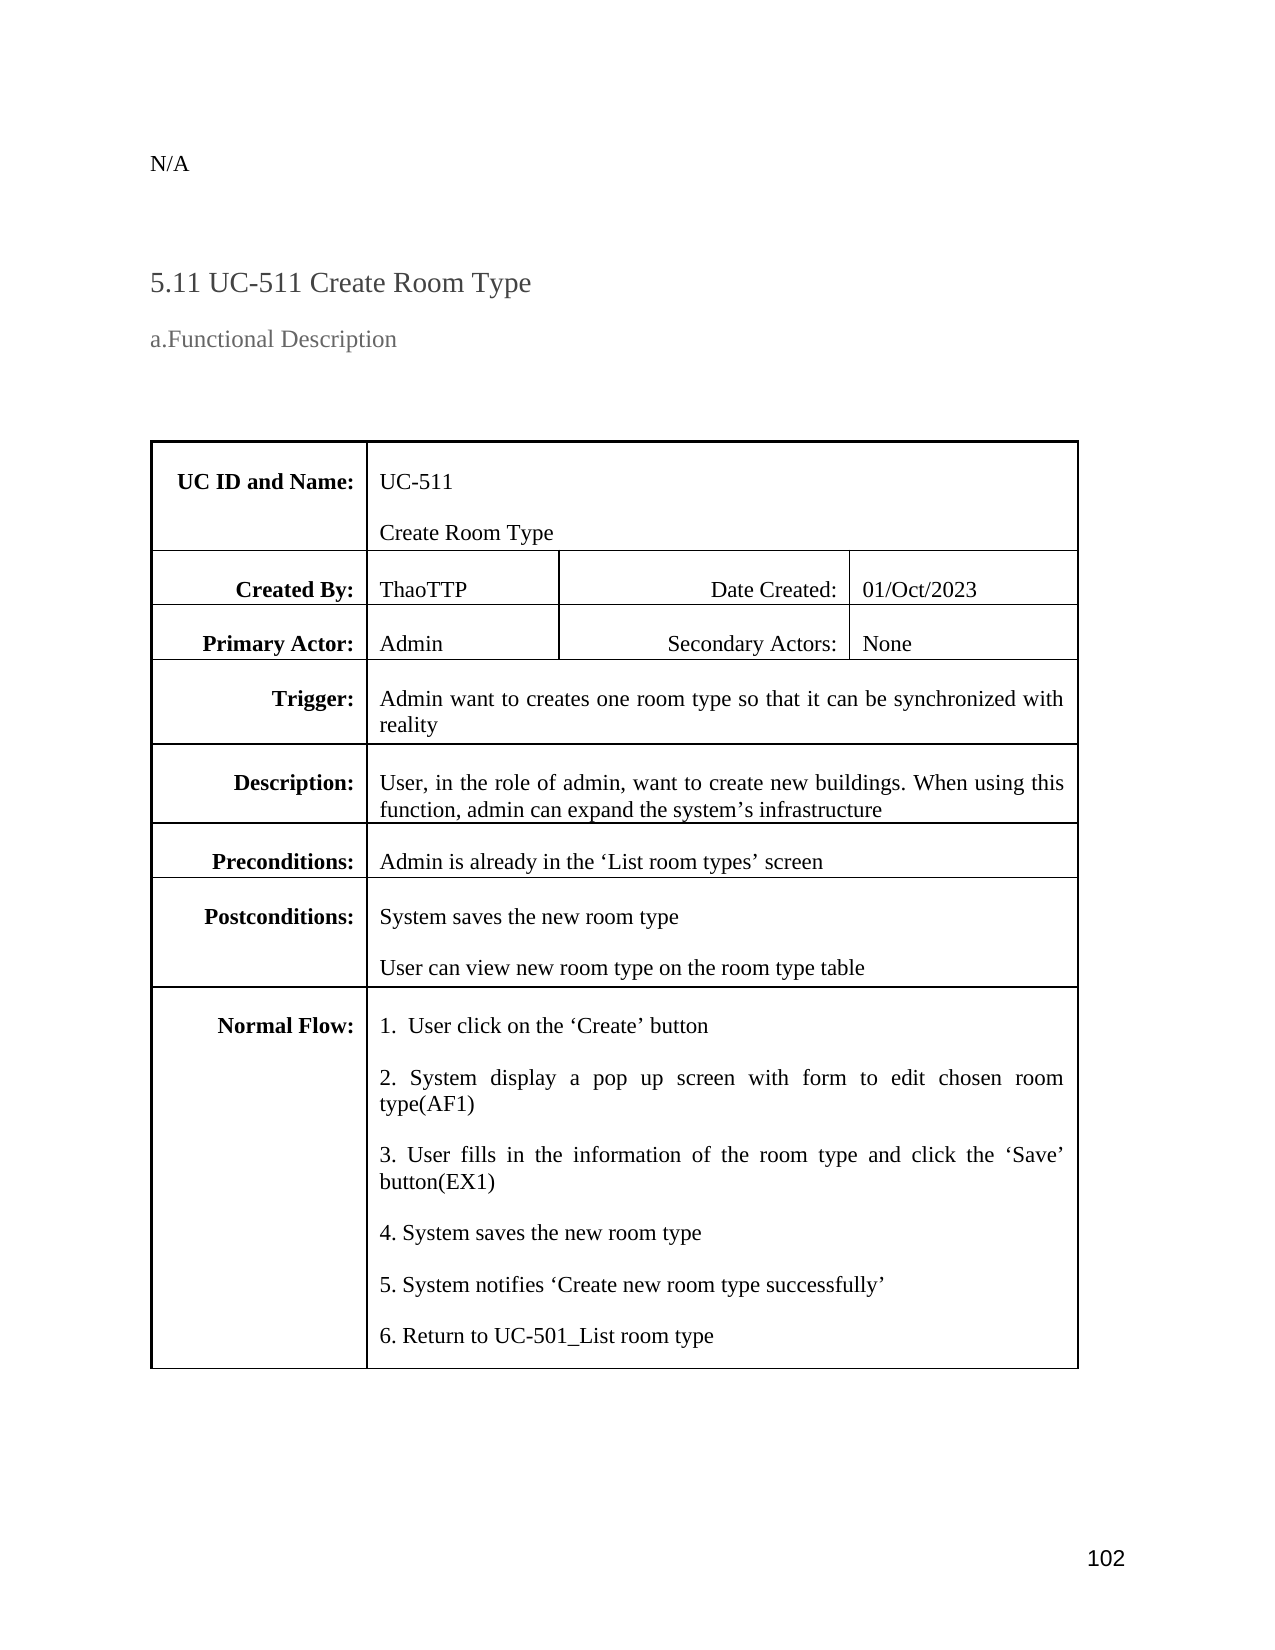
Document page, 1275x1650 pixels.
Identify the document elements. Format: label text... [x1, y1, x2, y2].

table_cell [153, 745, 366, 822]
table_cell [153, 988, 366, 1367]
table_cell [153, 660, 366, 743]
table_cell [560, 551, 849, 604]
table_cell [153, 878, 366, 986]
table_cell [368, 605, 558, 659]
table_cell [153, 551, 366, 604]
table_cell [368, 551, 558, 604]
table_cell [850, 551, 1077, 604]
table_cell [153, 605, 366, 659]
text N/A [150, 150, 1125, 176]
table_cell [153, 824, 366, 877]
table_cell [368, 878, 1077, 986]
subtitle a.Functional Description [150, 324, 1125, 353]
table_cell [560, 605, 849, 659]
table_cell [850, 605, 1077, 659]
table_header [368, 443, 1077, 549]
subtitle 5.11 UC-511 Create Room Type [150, 266, 1125, 299]
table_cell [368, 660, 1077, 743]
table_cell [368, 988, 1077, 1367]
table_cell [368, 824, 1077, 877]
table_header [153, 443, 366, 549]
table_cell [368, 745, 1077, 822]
